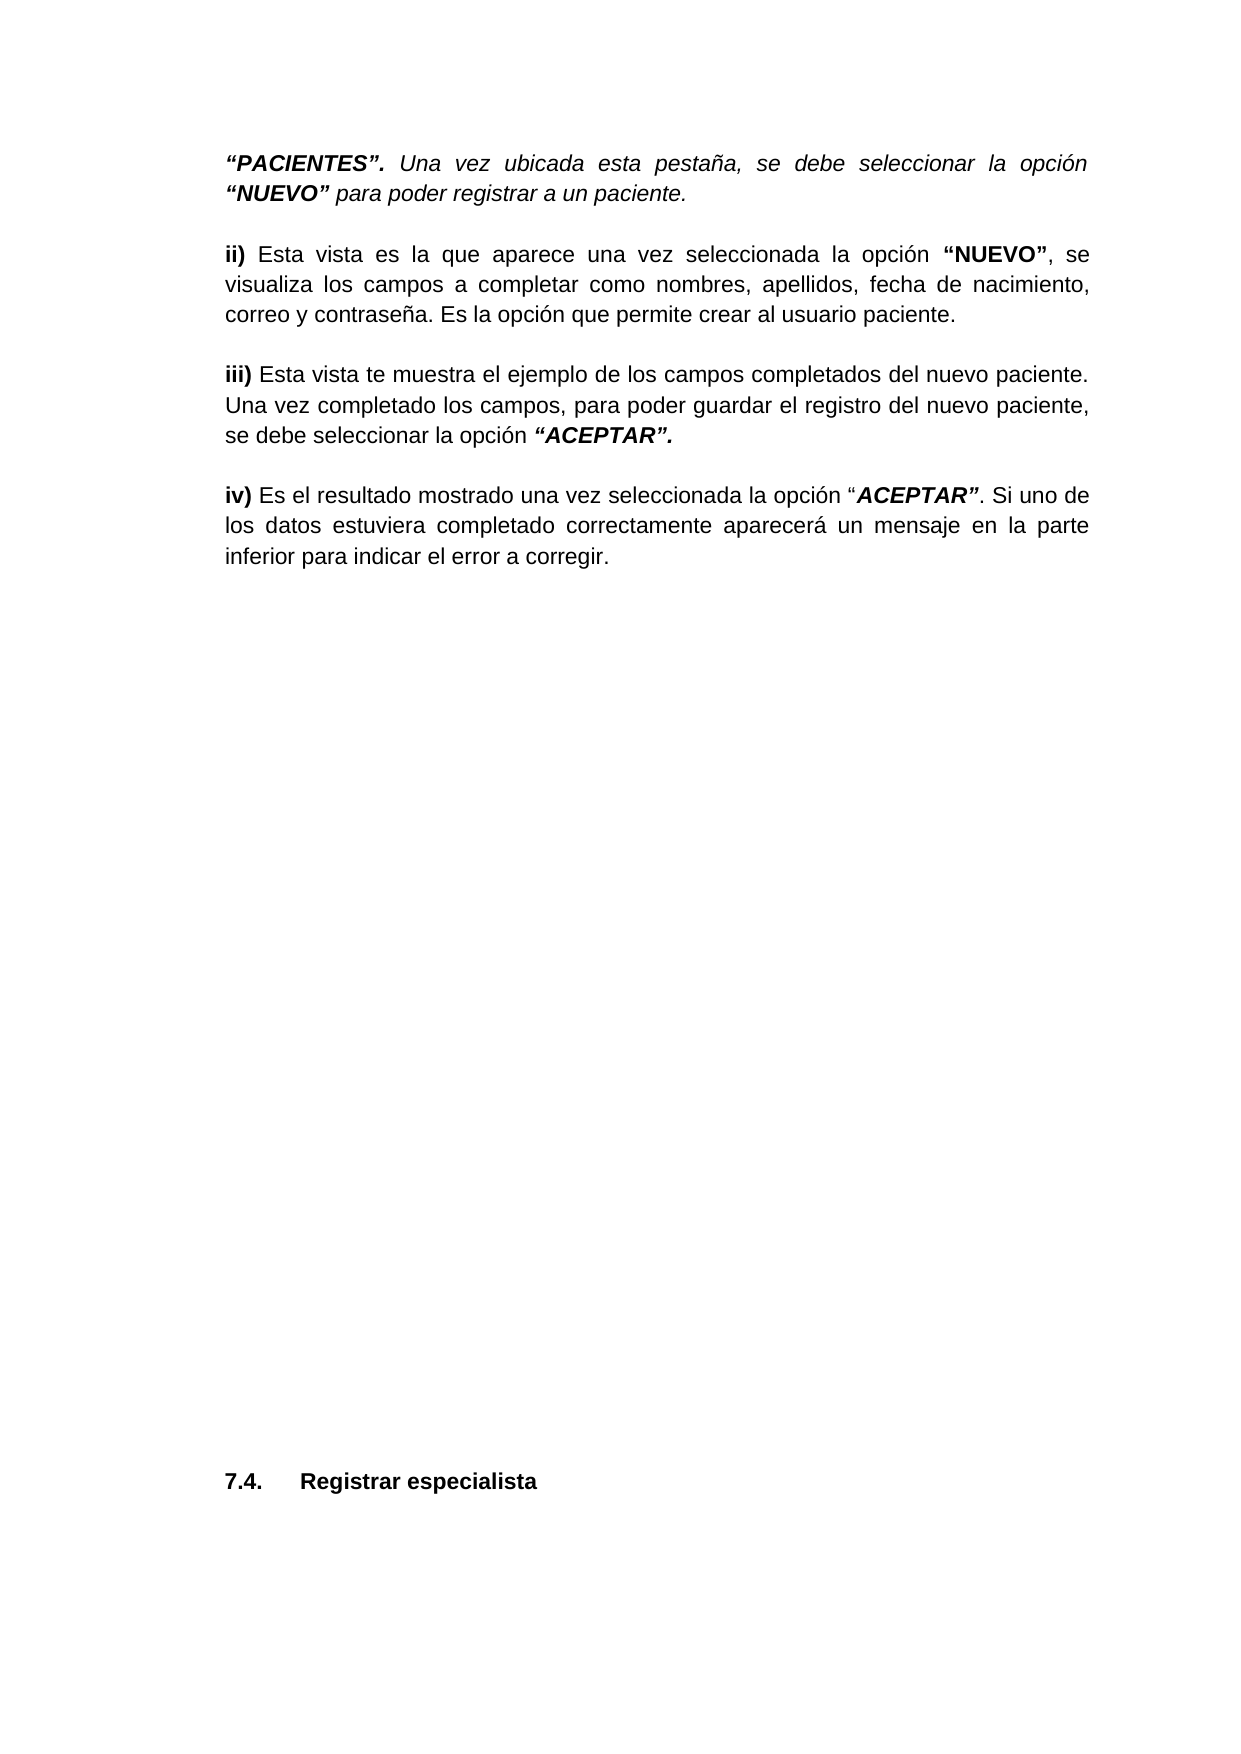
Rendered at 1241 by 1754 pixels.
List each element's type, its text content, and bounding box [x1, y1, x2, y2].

text iii) Esta vista te muestra el ejemplo de los campos completados del nuevo paciente. Una vez completado los campos, para poder guardar el registro del nuevo paciente, se debe seleccionar la opción “ACEPTAR”. [225, 361, 1090, 448]
text ii) Esta vista es la que aparece una vez seleccionada la opción “NUEVO”, se visualiza los campos a completar como nombres, apellidos, fecha de nacimiento, correo y contraseña. Es la opción que permite crear al usuario paciente. [225, 241, 1090, 327]
text iv) Es el resultado mostrado una vez seleccionada la opción “ACEPTAR”. Si uno de los datos estuviera completado correctamente aparecerá un mensaje en la parte inferior para indicar el error a corregir. [225, 482, 1090, 569]
subtitle Registrar especialista [262, 1468, 1090, 1494]
